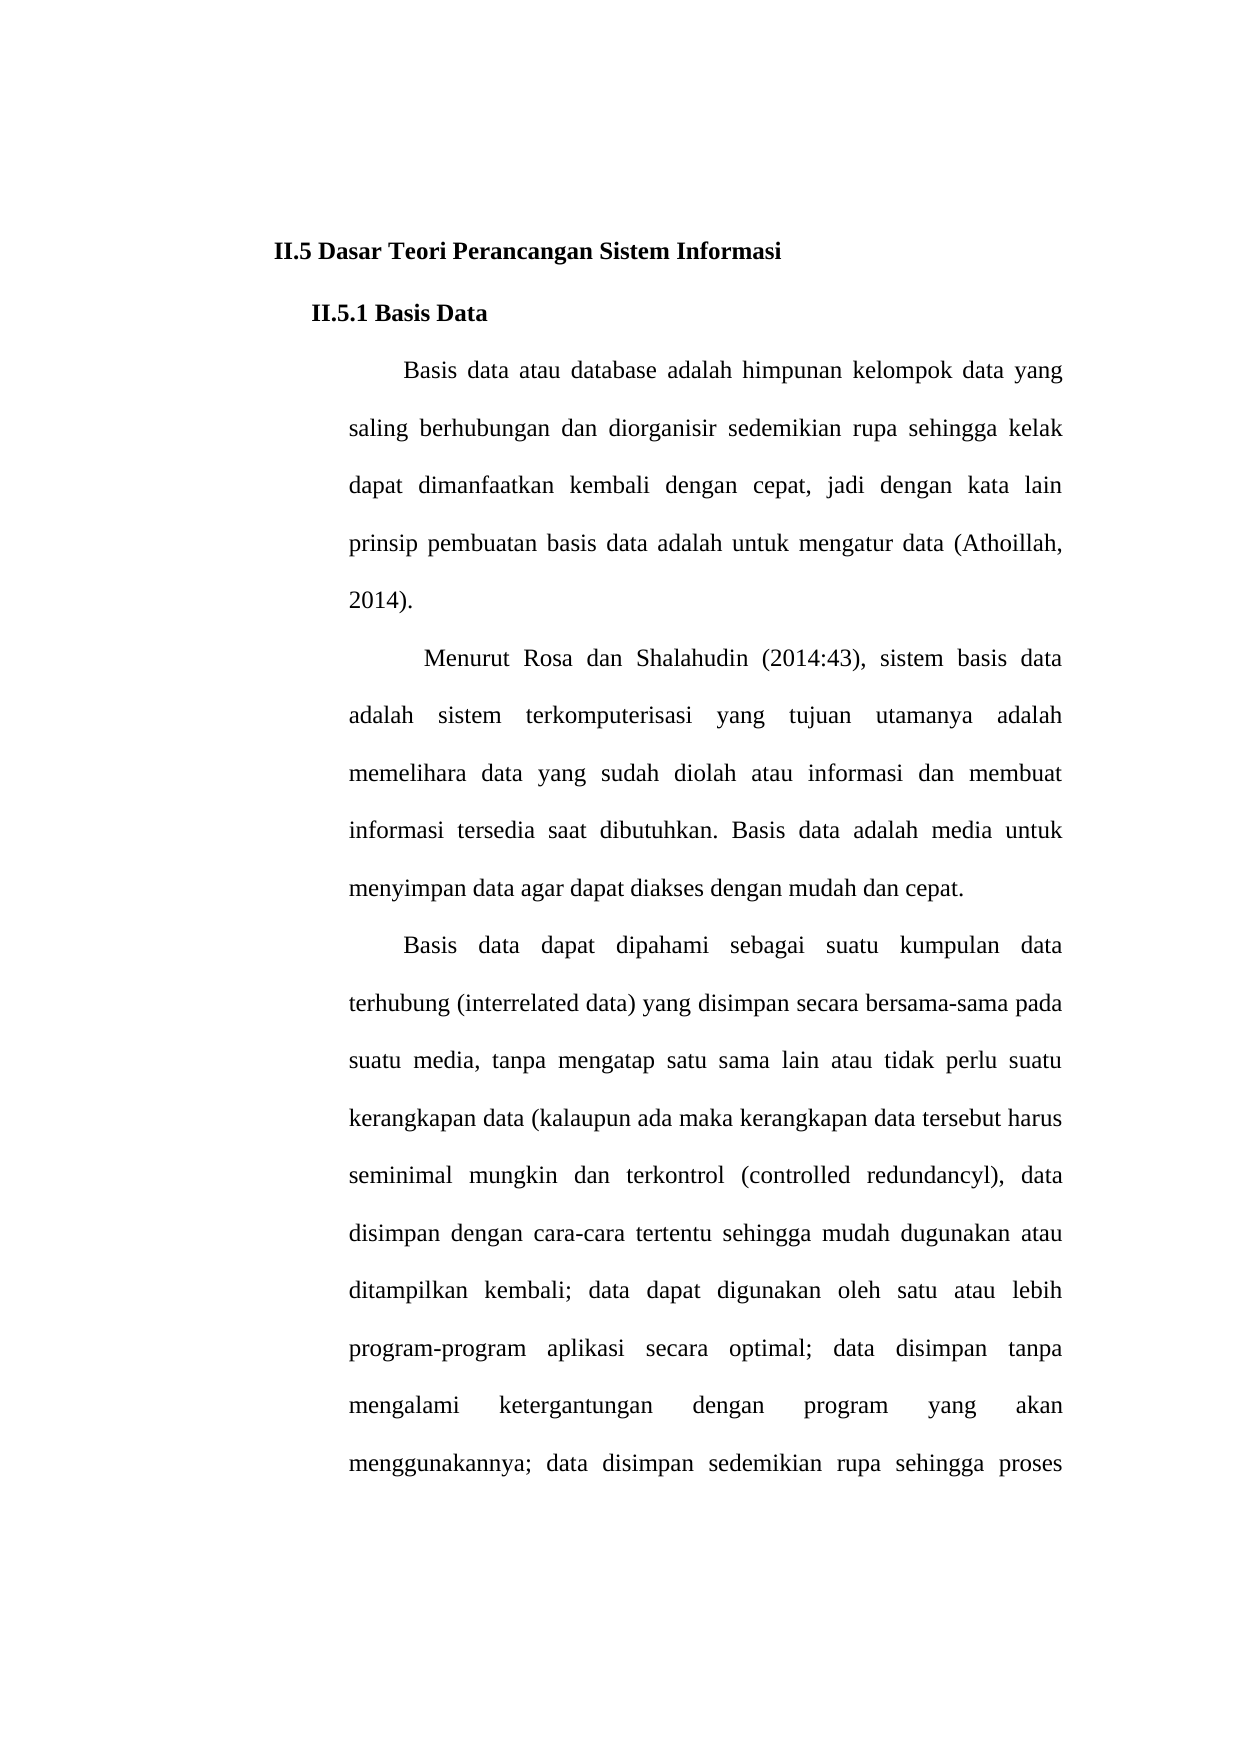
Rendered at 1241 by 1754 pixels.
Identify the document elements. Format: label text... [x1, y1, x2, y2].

subtitle Dasar Teori Perancangan Sistem Informasi [273, 236, 1063, 265]
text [348, 930, 1063, 1477]
subtitle Basis Data [311, 298, 1063, 327]
text Basis data atau database adalah himpunan kelompok data yang saling berhubungan dan diorganisir sedemikian rupa sehingga kelak dapat dimanfaatkan kembali dengan cepat, jadi dengan kata lain prinsip pembuatan basis data adalah untuk mengatur data (Athoillah, 2014). [348, 355, 1063, 614]
text Menurut Rosa dan Shalahudin (2014:43), sistem basis data adalah sistem terkomputerisasi yang tujuan utamanya adalah memelihara data yang sudah diolah atau informasi dan membuat informasi tersedia saat dibutuhkan. Basis data adalah media untuk menyimpan data agar dapat diakses dengan mudah dan cepat. [348, 643, 1063, 902]
